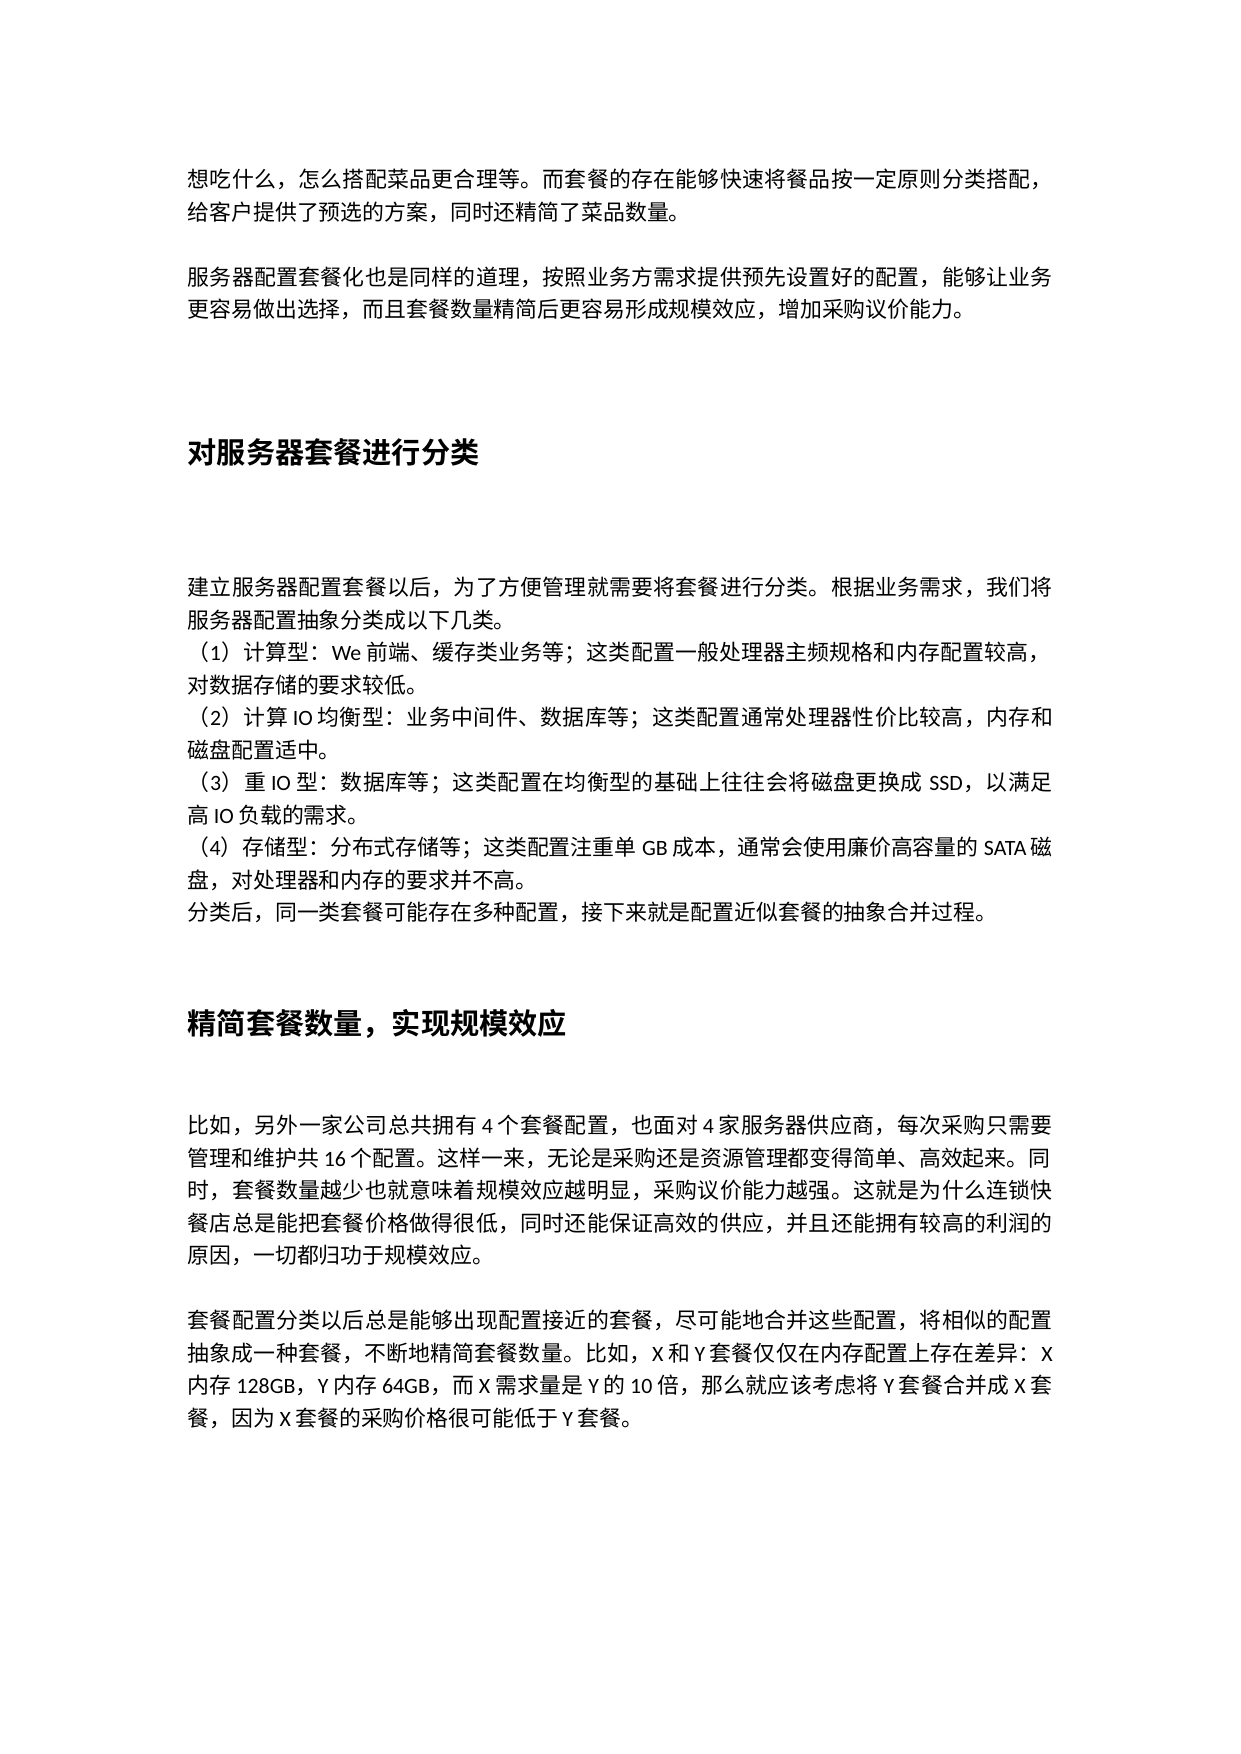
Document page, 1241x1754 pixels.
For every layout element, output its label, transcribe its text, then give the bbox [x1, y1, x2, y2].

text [187, 162, 1053, 227]
text 比如，另外一家公司总共拥有4个套餐配置，也面对4家服务器供应商，每次采购只需要管理和维护共16个配置。这样一来，无论是采购还是资源管理都变得简单、高效起来。同时，套餐数量越少也就意味着规模效应越明显，采购议价能力越强。这就是为什么连锁快餐店总是能把套餐价格做得很低，同时还能保证高效的供应，并且还能拥有较高的利润的原因，一切都归功于规模效应。 [187, 1108, 1053, 1271]
text 分类后，同一类套餐可能存在多种配置，接下来就是配置近似套餐的抽象合并过程。 [187, 895, 1053, 927]
text （3）重IO型：数据库等；这类配置在均衡型的基础上往往会将磁盘更换成SSD，以满足高IO负载的需求。 [187, 765, 1053, 830]
subtitle 对服务器套餐进行分类 [187, 419, 1053, 484]
text 套餐配置分类以后总是能够出现配置接近的套餐，尽可能地合并这些配置，将相似的配置抽象成一种套餐，不断地精简套餐数量。比如，X和Y套餐仅仅在内存配置上存在差异：X内存128GB，Y内存64GB，而X需求量是Y的10倍，那么就应该考虑将Y套餐合并成X套餐，因为X套餐的采购价格很可能低于Y套餐。 [187, 1303, 1053, 1433]
text 服务器配置套餐化也是同样的道理，按照业务方需求提供预先设置好的配置，能够让业务更容易做出选择，而且套餐数量精简后更容易形成规模效应，增加采购议价能力。 [187, 259, 1053, 324]
text （2）计算IO均衡型：业务中间件、数据库等；这类配置通常处理器性价比较高，内存和磁盘配置适中。 [187, 700, 1053, 765]
text （1）计算型：We前端、缓存类业务等；这类配置一般处理器主频规格和内存配置较高，对数据存储的要求较低。 [187, 635, 1053, 700]
text （4）存储型：分布式存储等；这类配置注重单GB成本，通常会使用廉价高容量的SATA磁盘，对处理器和内存的要求并不高。 [187, 830, 1053, 895]
text 建立服务器配置套餐以后，为了方便管理就需要将套餐进行分类。根据业务需求，我们将服务器配置抽象分类成以下几类。 [187, 570, 1053, 635]
subtitle 精简套餐数量，实现规模效应 [187, 989, 1053, 1054]
